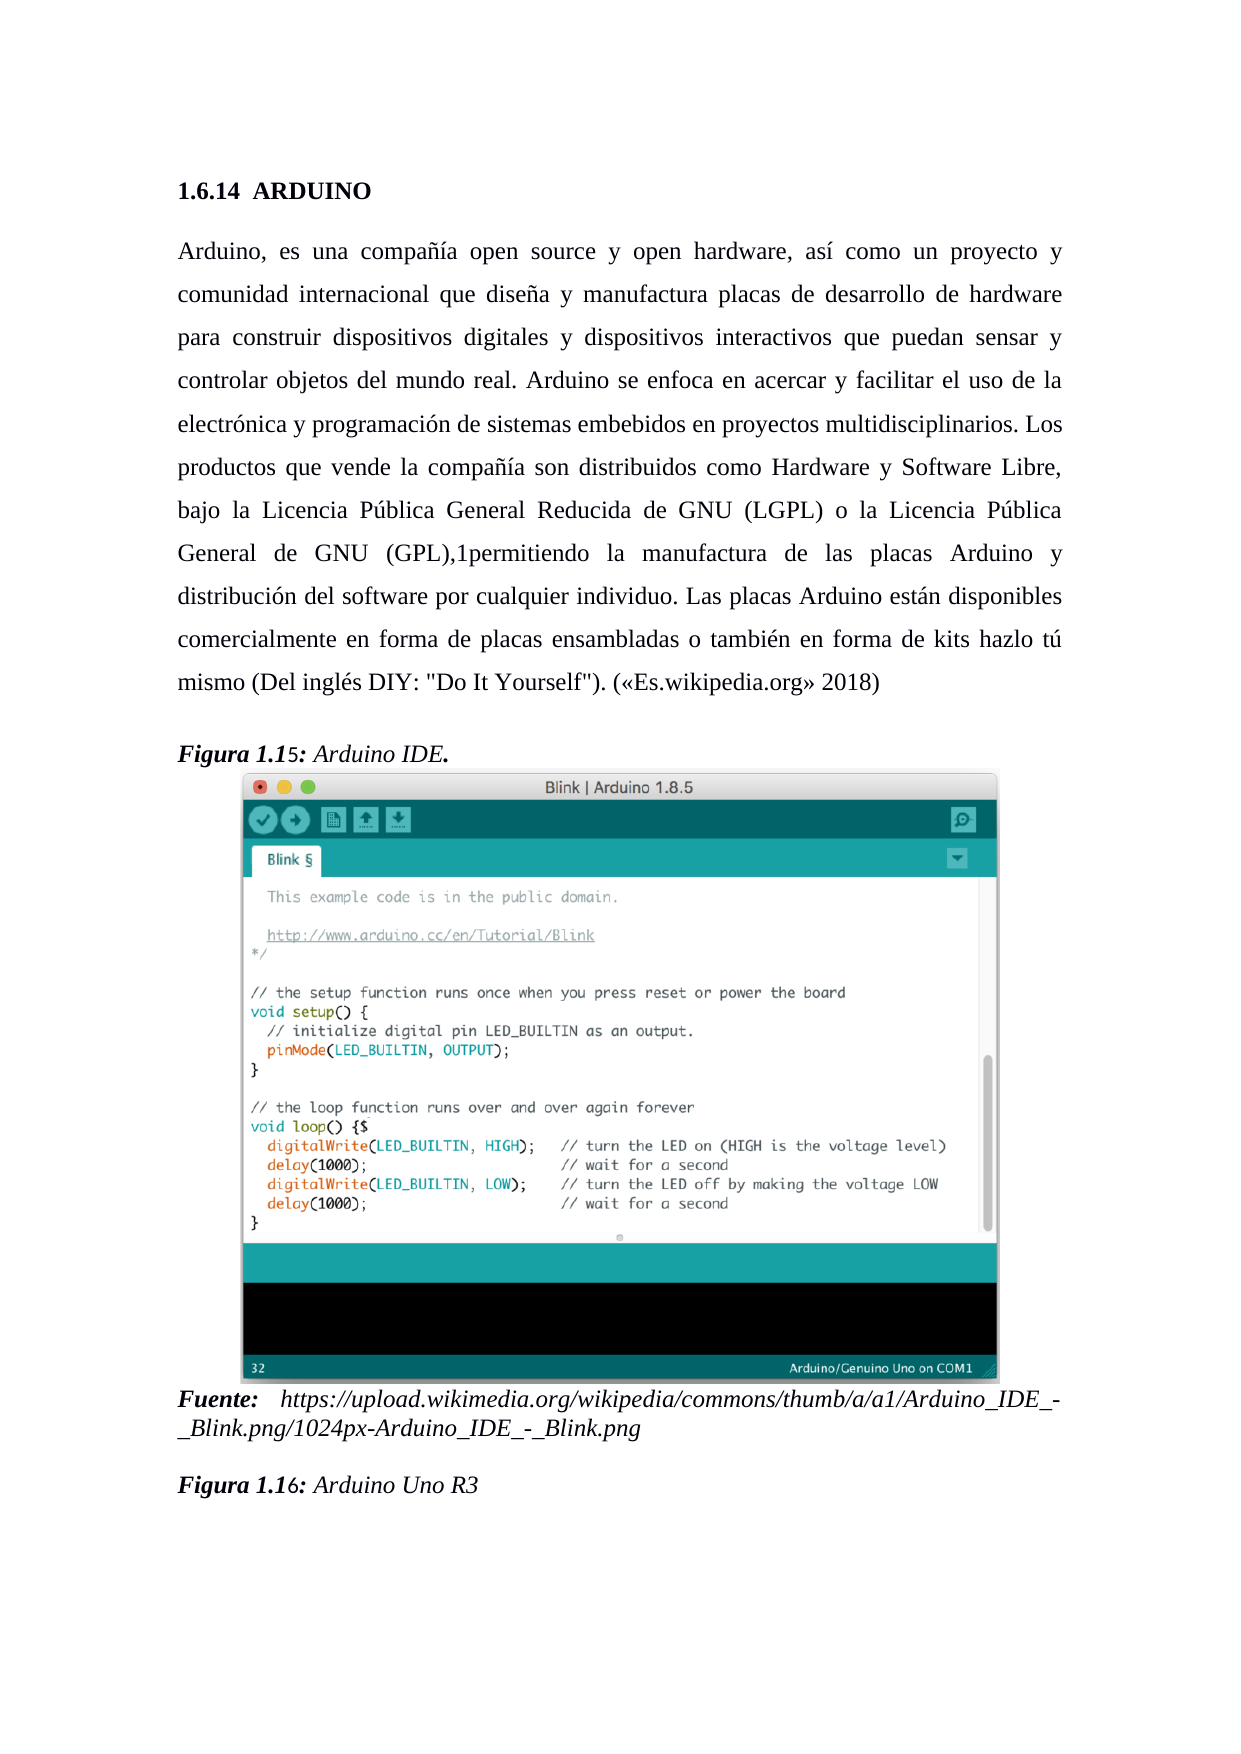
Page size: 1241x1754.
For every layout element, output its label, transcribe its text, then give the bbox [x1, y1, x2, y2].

text Figura 1.16: Arduino Uno R3 [177, 1470, 1063, 1499]
picture [240, 768, 1000, 1384]
subtitle ARDUINO [177, 176, 1063, 205]
text Figura 1.15: Arduino IDE. [177, 739, 1063, 768]
text Arduino, es una compañía open source y open hardware, así como un proyecto y comunidad internacional que diseña y manufactura placas de desarrollo de hardware para construir dispositivos digitales y dispositivos interactivos que puedan sensar y controlar objetos del mundo real. Arduino se enfoca en acercar y facilitar el uso de la electrónica y programación de sistemas embebidos en proyectos multidisciplinarios. Los productos que vende la compañía son distribuidos como Hardware y Software Libre, bajo la Licencia Pública General Reducida de GNU (LGPL) o la Licencia Pública General de GNU (GPL),1​permitiendo la manufactura de las placas Arduino y distribución del software por cualquier individuo. Las placas Arduino están disponibles comercialmente en forma de placas ensambladas o también en forma de kits hazlo tú mismo (Del inglés DIY: "Do It Yourself"). («Es.wikipedia.org» 2018) [177, 236, 1063, 696]
text Fuente: https://upload.wikimedia.org/wikipedia/commons/thumb/a/a1/Arduino_IDE_-_Blink.png/1024px-Arduino_IDE_-_Blink.png [177, 1384, 1063, 1441]
